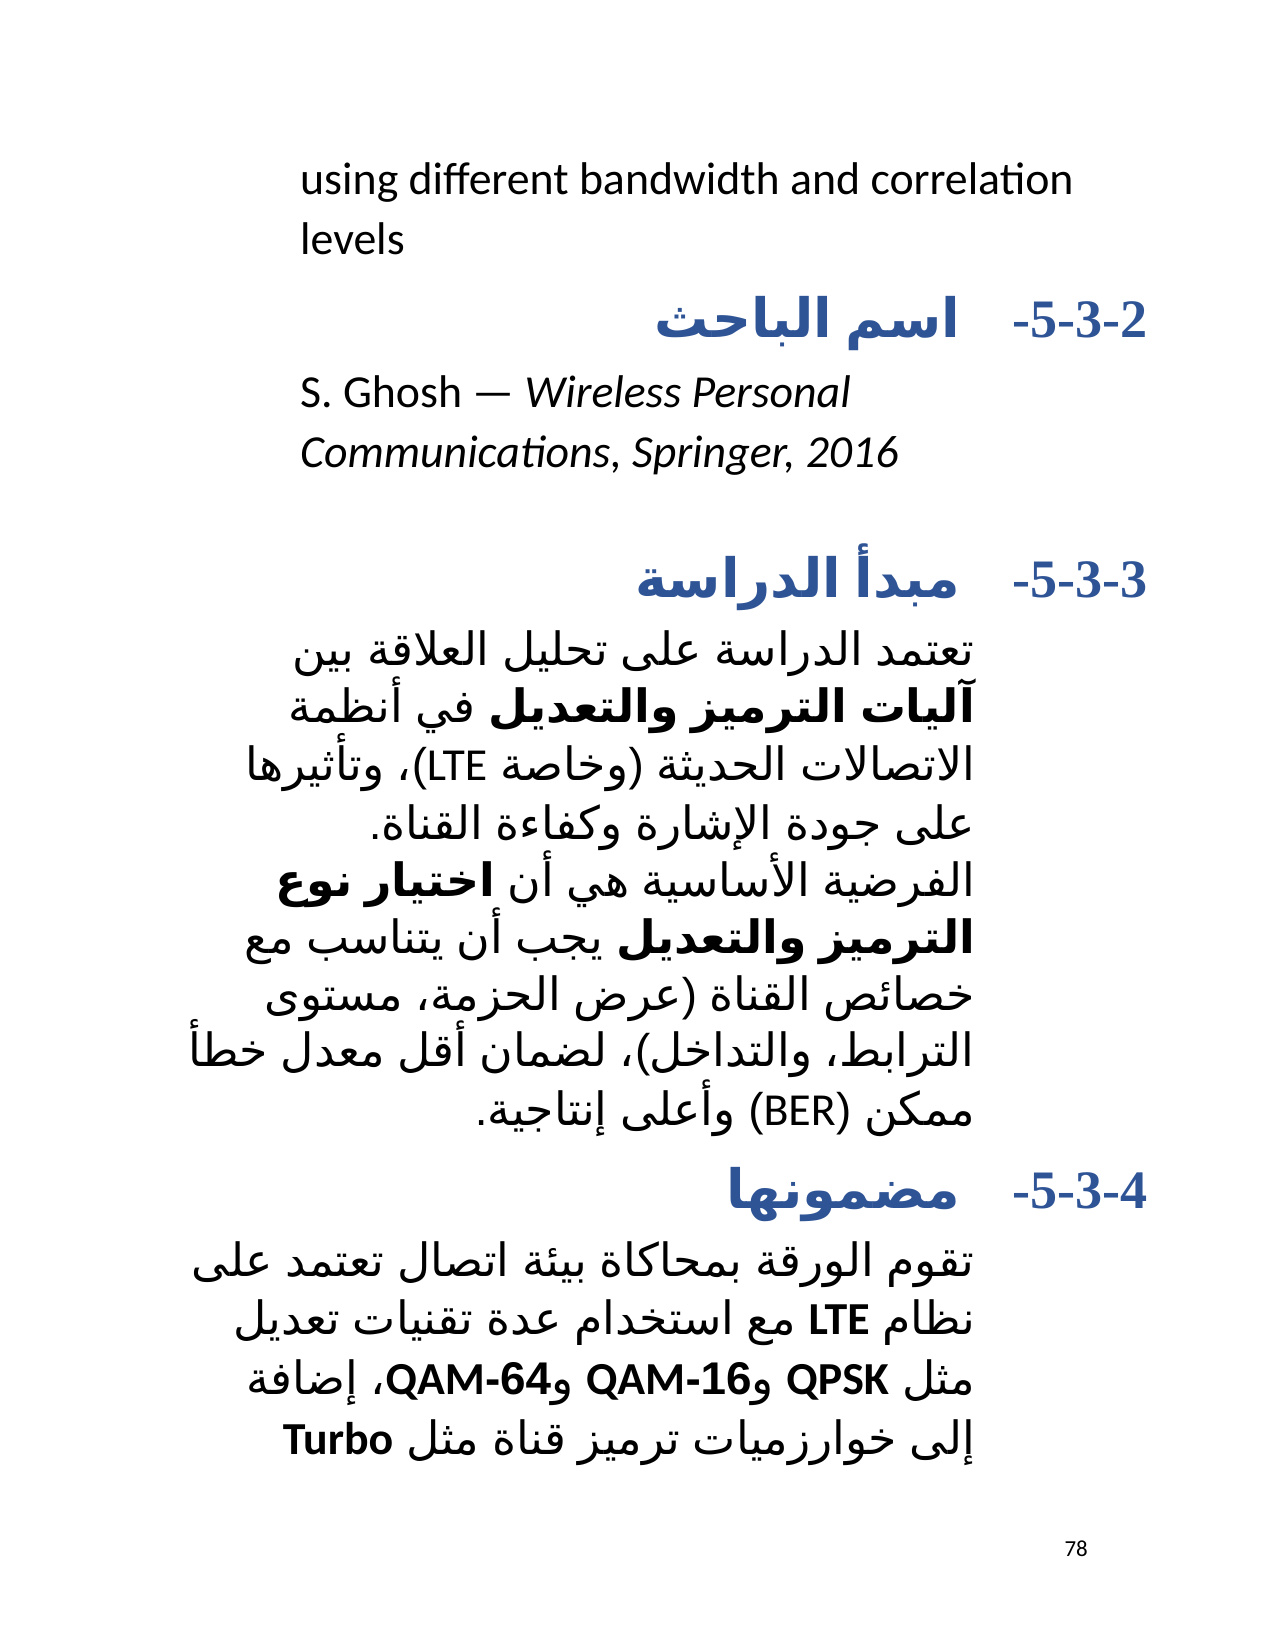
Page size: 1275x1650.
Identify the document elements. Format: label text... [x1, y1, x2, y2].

subtitle اسم الباحث [187, 287, 1012, 349]
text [187, 1233, 975, 1466]
text تعتمد الدراسة على تحليل العلاقة بين آليات الترميز والتعديل في أنظمة الاتصالات الحديثة (وخاصة LTE)، وتأثيرها على جودة الإشارة وكفاءة القناة. الفرضية الأساسية هي أن اختيار نوع الترميز والتعديل يجب أن يتناسب مع خصائص القناة (عرض الحزمة، مستوى الترابط، والتداخل)، لضمان أقل معدل خطأ ممكن (BER) وأعلى إنتاجية. [187, 622, 975, 1137]
subtitle مبدأ الدراسة [187, 547, 1012, 609]
text S. Ghosh — Wireless Personal Communications, Springer, 2016 [300, 363, 1087, 479]
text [300, 150, 1087, 266]
subtitle مضمونها [187, 1158, 1012, 1220]
